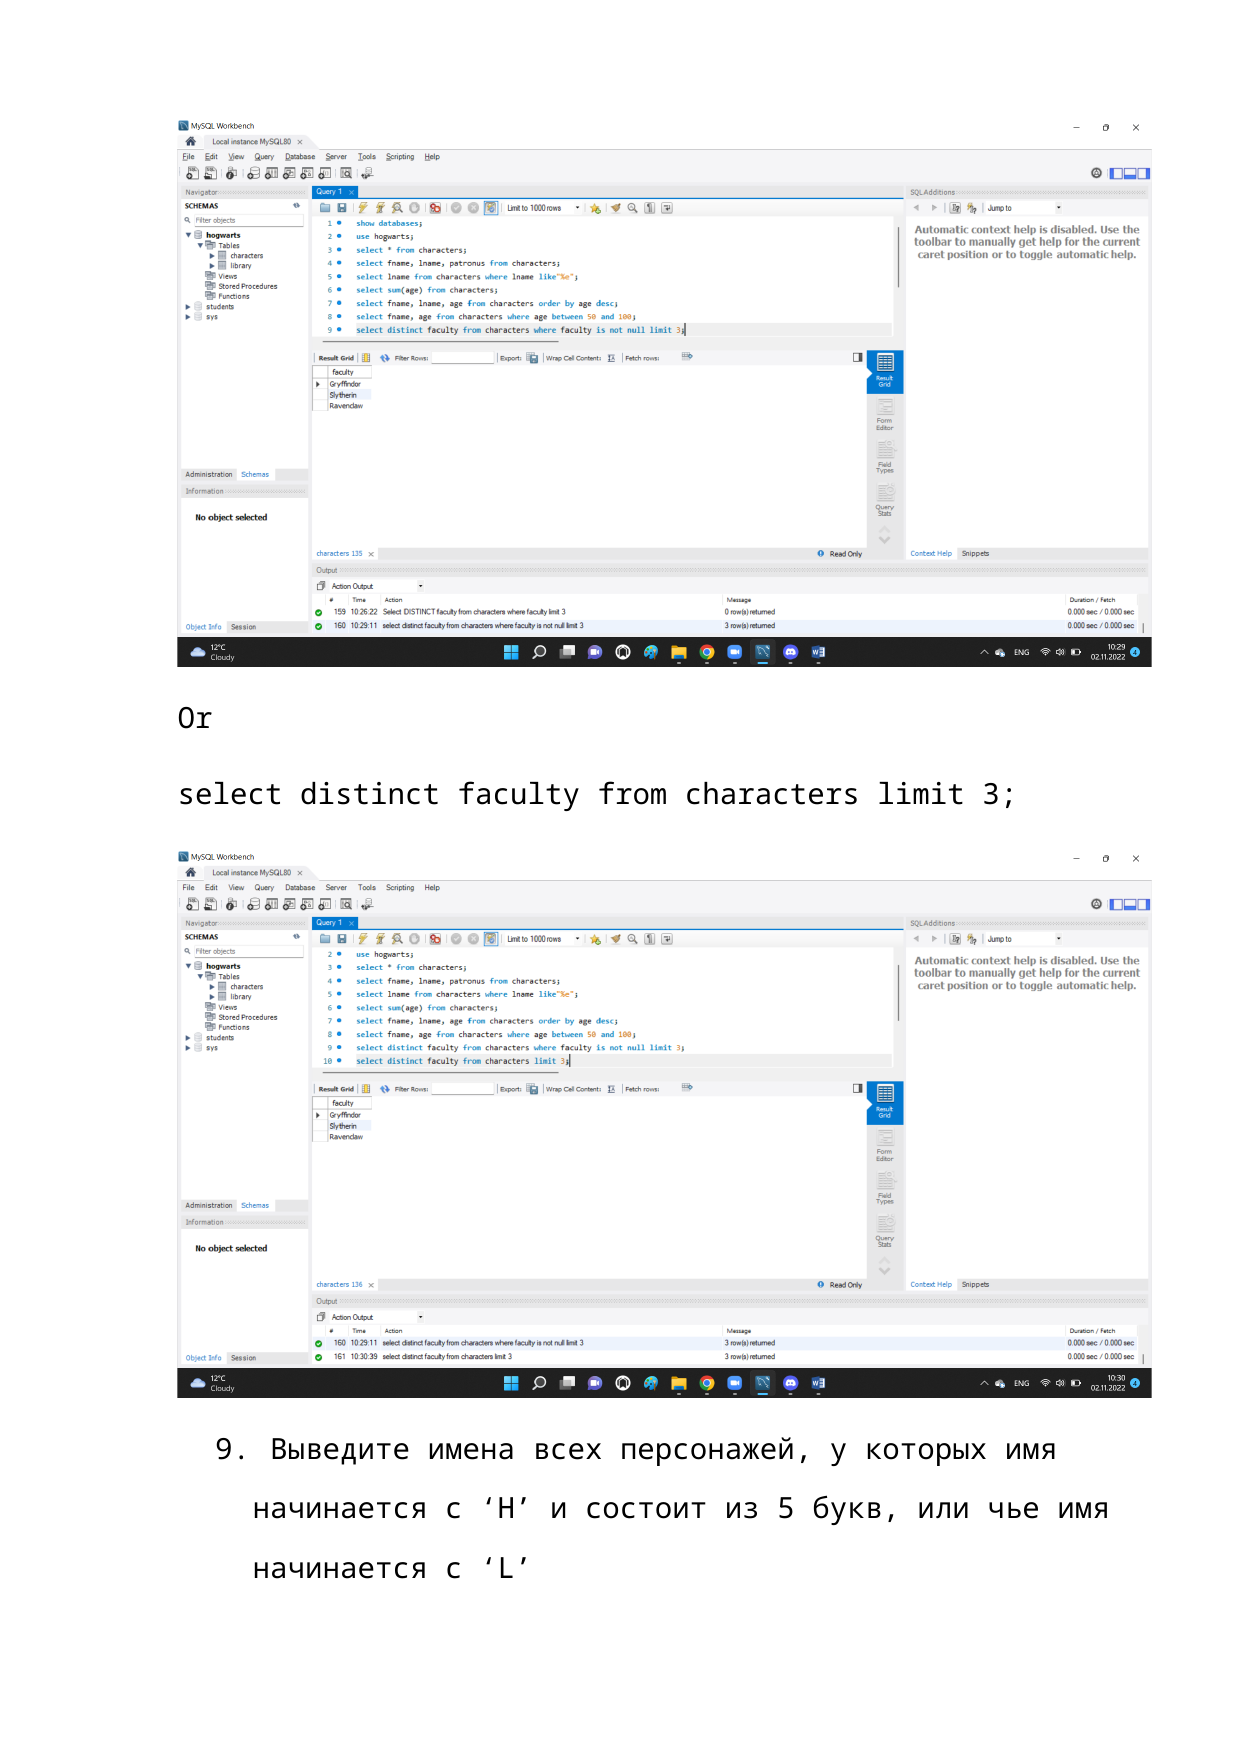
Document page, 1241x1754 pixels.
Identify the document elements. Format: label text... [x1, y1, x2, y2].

picture [177, 118, 1152, 667]
picture [177, 849, 1152, 1398]
list Выведите имена всех персонажей, у которых имя начинается с ‘H’ и состоит из 5 букв, или чье имя начинается с ‘L’ [215, 1428, 1152, 1587]
text Or [177, 697, 1152, 737]
text select distinct faculty from characters limit 3; [177, 773, 1152, 813]
